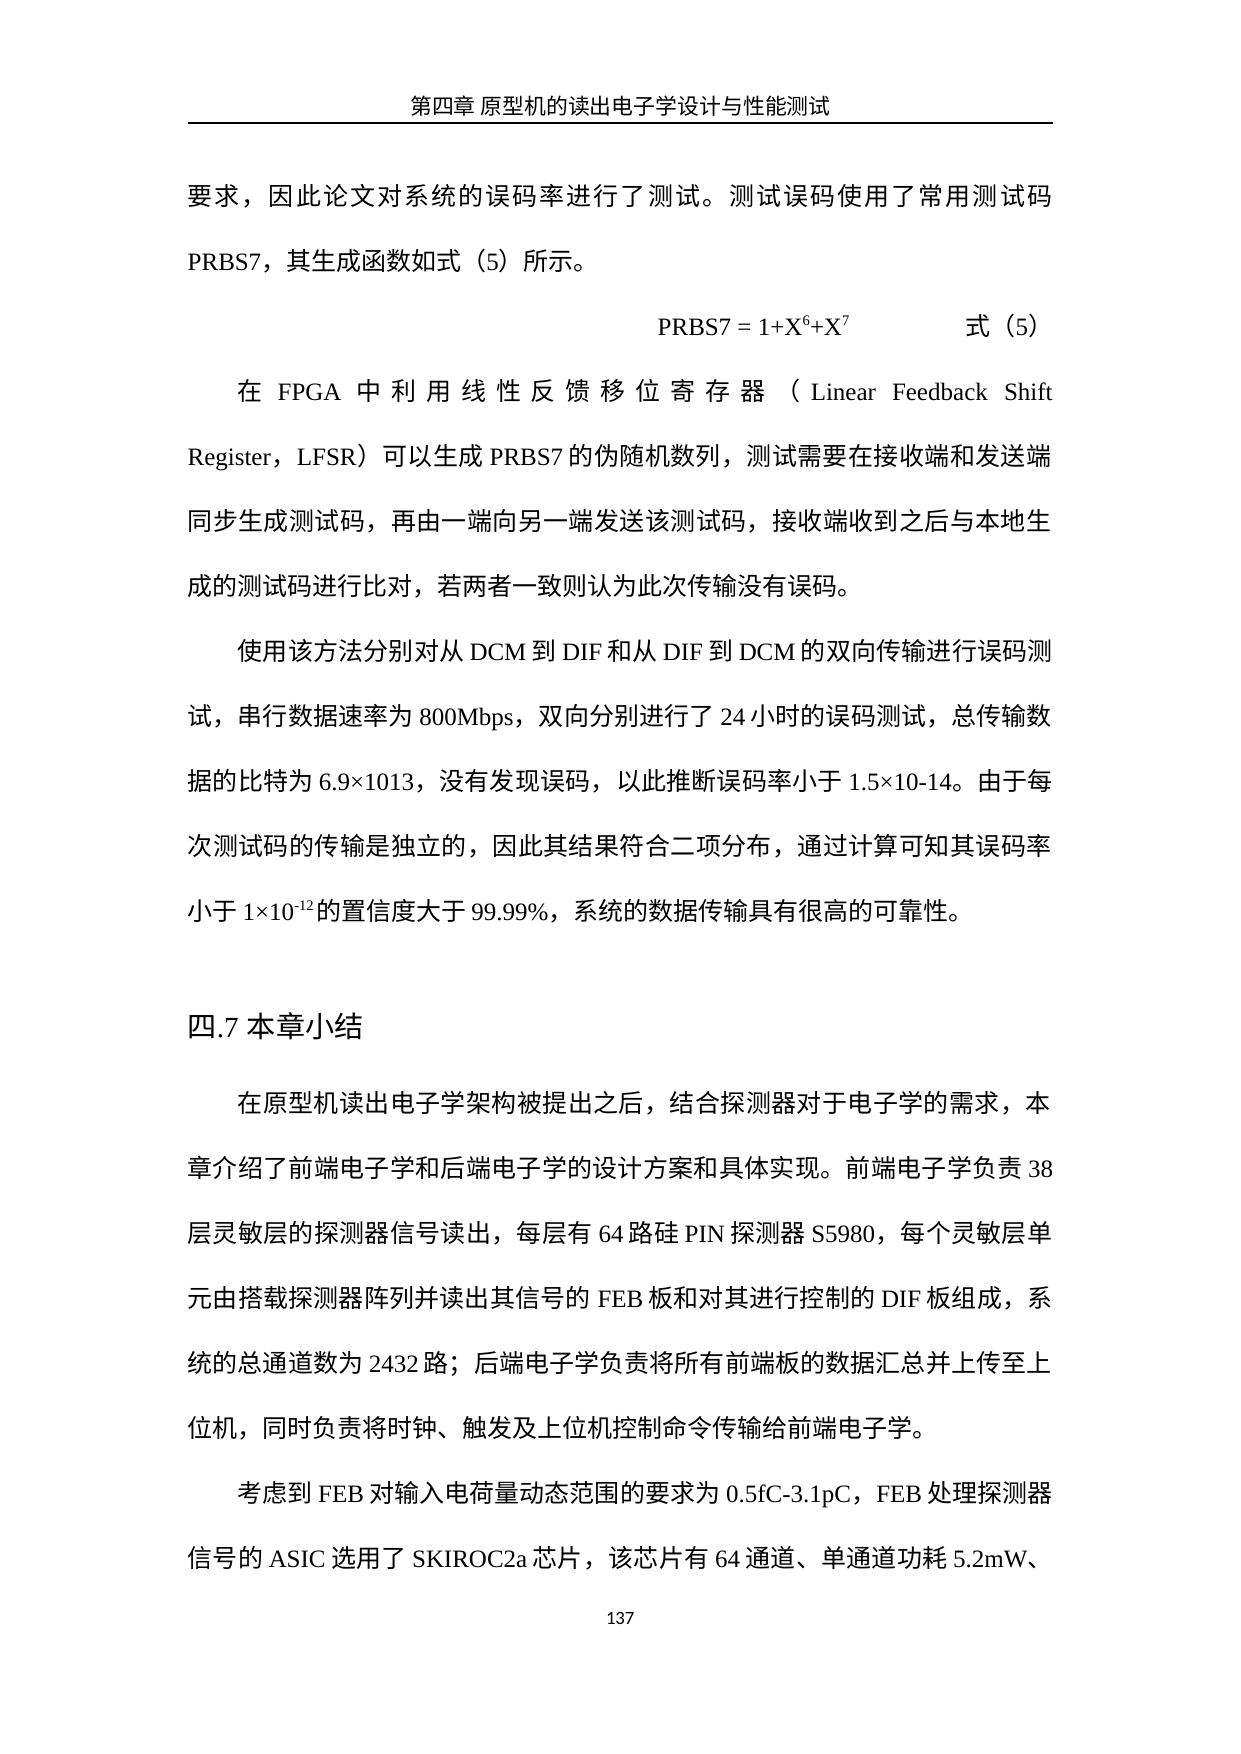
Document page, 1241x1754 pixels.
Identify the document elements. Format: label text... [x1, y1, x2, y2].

text 在原型机读出电子学架构被提出之后，结合探测器对于电子学的需求，本章介绍了前端电子学和后端电子学的设计方案和具体实现。前端电子学负责38层灵敏层的探测器信号读出，每层有64路硅PIN探测器S5980，每个灵敏层单元由搭载探测器阵列并读出其信号的FEB板和对其进行控制的DIF板组成，系统的总通道数为2432路；后端电子学负责将所有前端板的数据汇总并上传至上位机，同时负责将时钟、触发及上位机控制命令传输给前端电子学。 [187, 1069, 1053, 1459]
subtitle 本章小结 [187, 992, 1053, 1057]
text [187, 1459, 1053, 1589]
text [187, 162, 1053, 292]
text 在FPGA中利用线性反馈移位寄存器（Linear Feedback Shift Register，LFSR）可以生成PRBS7的伪随机数列，测试需要在接收端和发送端同步生成测试码，再由一端向另一端发送该测试码，接收端收到之后与本地生成的测试码进行比对，若两者一致则认为此次传输没有误码。 [187, 357, 1053, 617]
text 使用该方法分别对从DCM到DIF和从DIF到DCM的双向传输进行误码测试，串行数据速率为800Mbps，双向分别进行了24小时的误码测试，总传输数据的比特为6.9×1013，没有发现误码，以此推断误码率小于1.5×10-14。由于每次测试码的传输是独立的，因此其结果符合二项分布，通过计算可知其误码率小于1×10-12的置信度大于99.99%，系统的数据传输具有很高的可靠性。 [187, 617, 1053, 942]
text PRBS7 = 1+X6+X7 式（5） [187, 292, 1053, 357]
